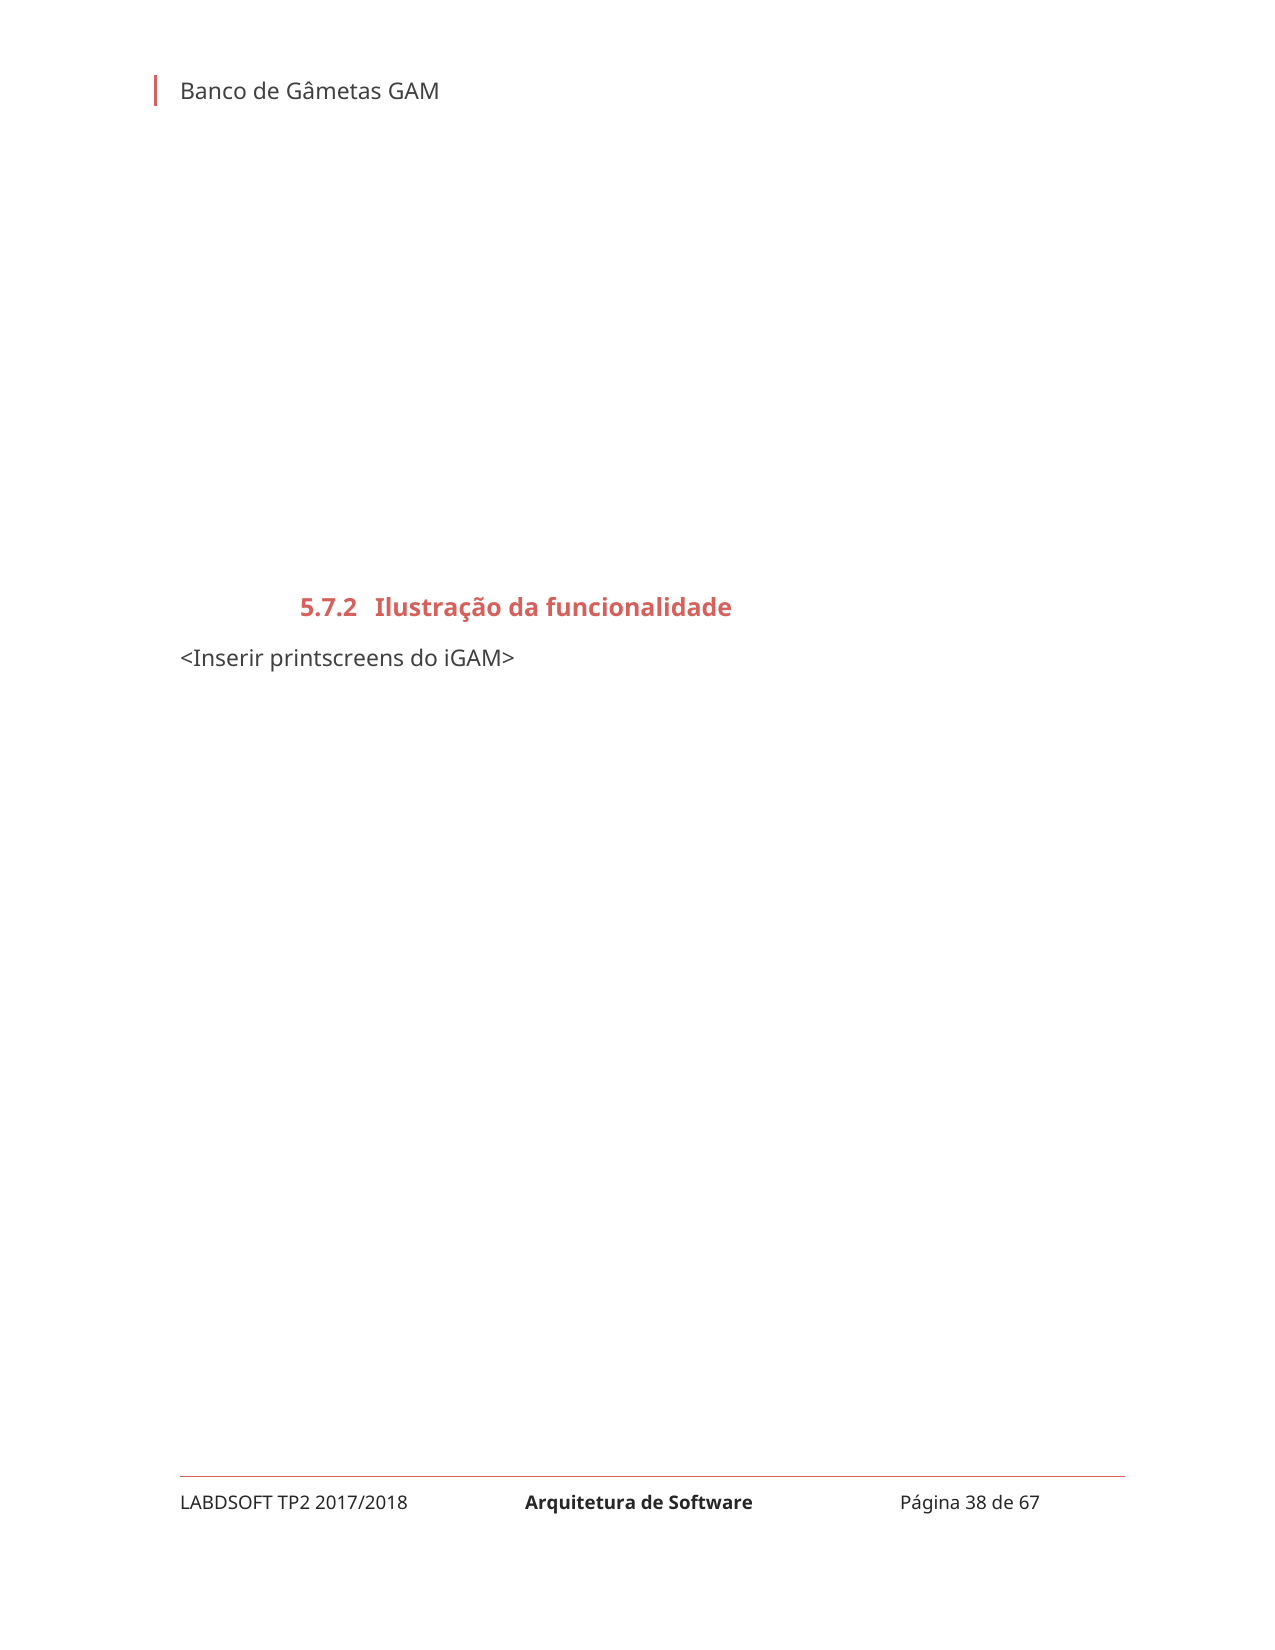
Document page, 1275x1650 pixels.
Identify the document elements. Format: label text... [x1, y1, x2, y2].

text <Inserir printscreens do iGAM> [180, 642, 1125, 674]
subtitle Ilustração da funcionalidade [300, 589, 1125, 624]
